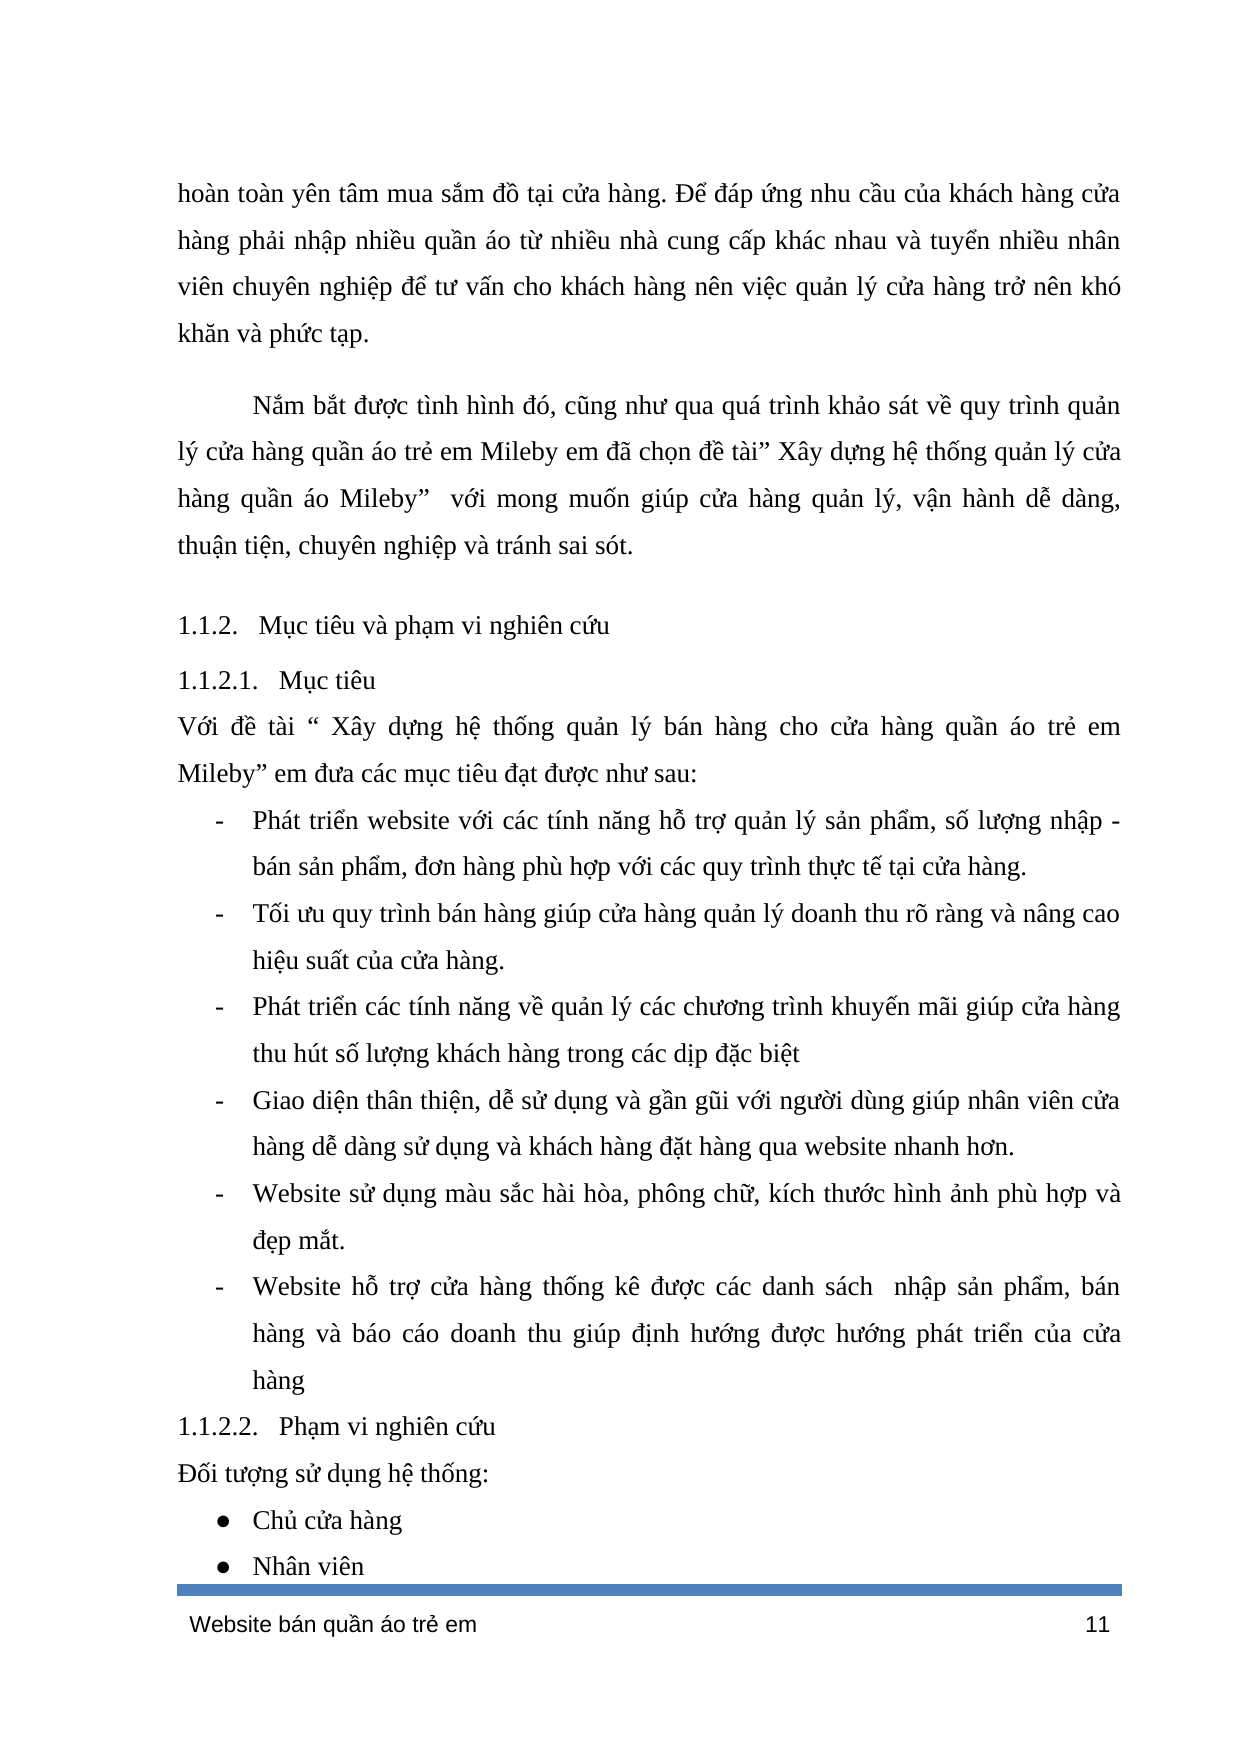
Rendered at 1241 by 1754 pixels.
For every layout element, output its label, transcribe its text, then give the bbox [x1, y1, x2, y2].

list Chủ cửa hàng [215, 1504, 1122, 1535]
subtitle 1.1.2. Mục tiêu và phạm vi nghiên cứu [177, 609, 1122, 640]
list Website hỗ trợ cửa hàng thống kê được các danh sách nhập sản phẩm, bán hàng và báo cáo doanh thu giúp định hướng được hướng phát triển của cửa hàng [215, 1271, 1122, 1395]
list Phát triển website với các tính năng hỗ trợ quản lý sản phẩm, số lượng nhập - bán sản phẩm, đơn hàng phù hợp với các quy trình thực tế tại cửa hàng. [215, 804, 1122, 882]
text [177, 177, 1122, 348]
text Với đề tài “ Xây dựng hệ thống quản lý bán hàng cho cửa hàng quần áo trẻ em Mileby” em đưa các mục tiêu đạt được như sau: [177, 711, 1122, 788]
text 1.1.2.1. Mục tiêu [177, 664, 1122, 695]
list Website sử dụng màu sắc hài hòa, phông chữ, kích thước hình ảnh phù hợp và đẹp mắt. [215, 1177, 1122, 1255]
list Nhân viên [215, 1551, 1122, 1582]
list Tối ưu quy trình bán hàng giúp cửa hàng quản lý doanh thu rõ ràng và nâng cao hiệu suất của cửa hàng. [215, 897, 1122, 975]
list Phát triển các tính năng về quản lý các chương trình khuyến mãi giúp cửa hàng thu hút số lượng khách hàng trong các dịp đặc biệt [215, 991, 1122, 1068]
text 1.1.2.2. Phạm vi nghiên cứu [177, 1411, 1122, 1442]
list Giao diện thân thiện, dễ sử dụng và gần gũi với người dùng giúp nhân viên cửa hàng dễ dàng sử dụng và khách hàng đặt hàng qua website nhanh hơn. [215, 1084, 1122, 1162]
text Nắm bắt được tình hình đó, cũng như qua quá trình khảo sát về quy trình quản lý cửa hàng quần áo trẻ em Mileby em đã chọn đề tài” Xây dựng hệ thống quản lý cửa hàng quần áo Mileby” với mong muốn giúp cửa hàng quản lý, vận hành dễ dàng, thuận tiện, chuyên nghiệp và tránh sai sót. [177, 389, 1122, 560]
text Đối tượng sử dụng hệ thống: [177, 1457, 1122, 1488]
